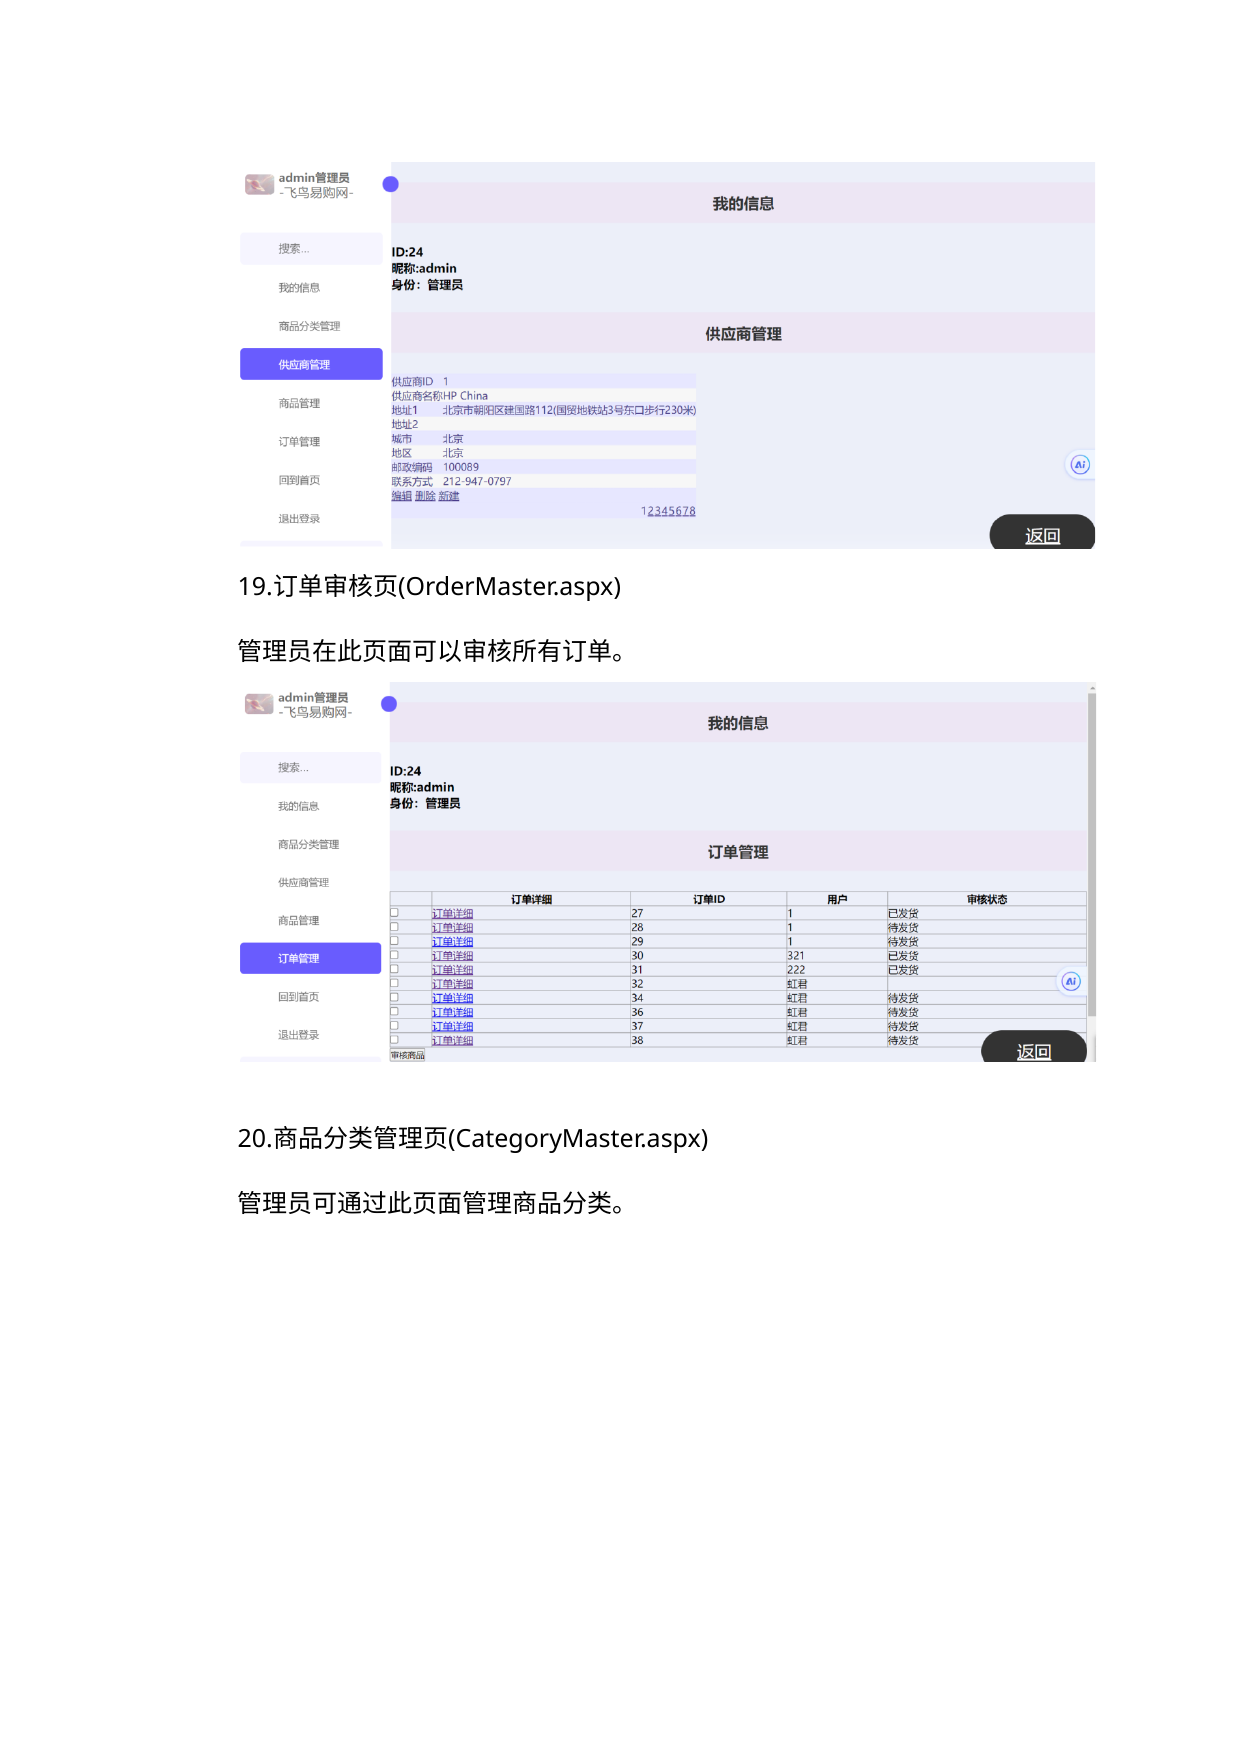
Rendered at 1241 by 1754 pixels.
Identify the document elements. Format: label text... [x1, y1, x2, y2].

picture [231, 682, 1097, 1062]
list 管理员在此页面可以审核所有订单。 [187, 617, 1053, 682]
list 19.订单审核页(OrderMaster.aspx) [187, 552, 1053, 617]
picture [231, 162, 1096, 549]
list 20.商品分类管理页(CategoryMaster.aspx) [187, 1104, 1053, 1169]
list 管理员可通过此页面管理商品分类。 [187, 1169, 1053, 1234]
